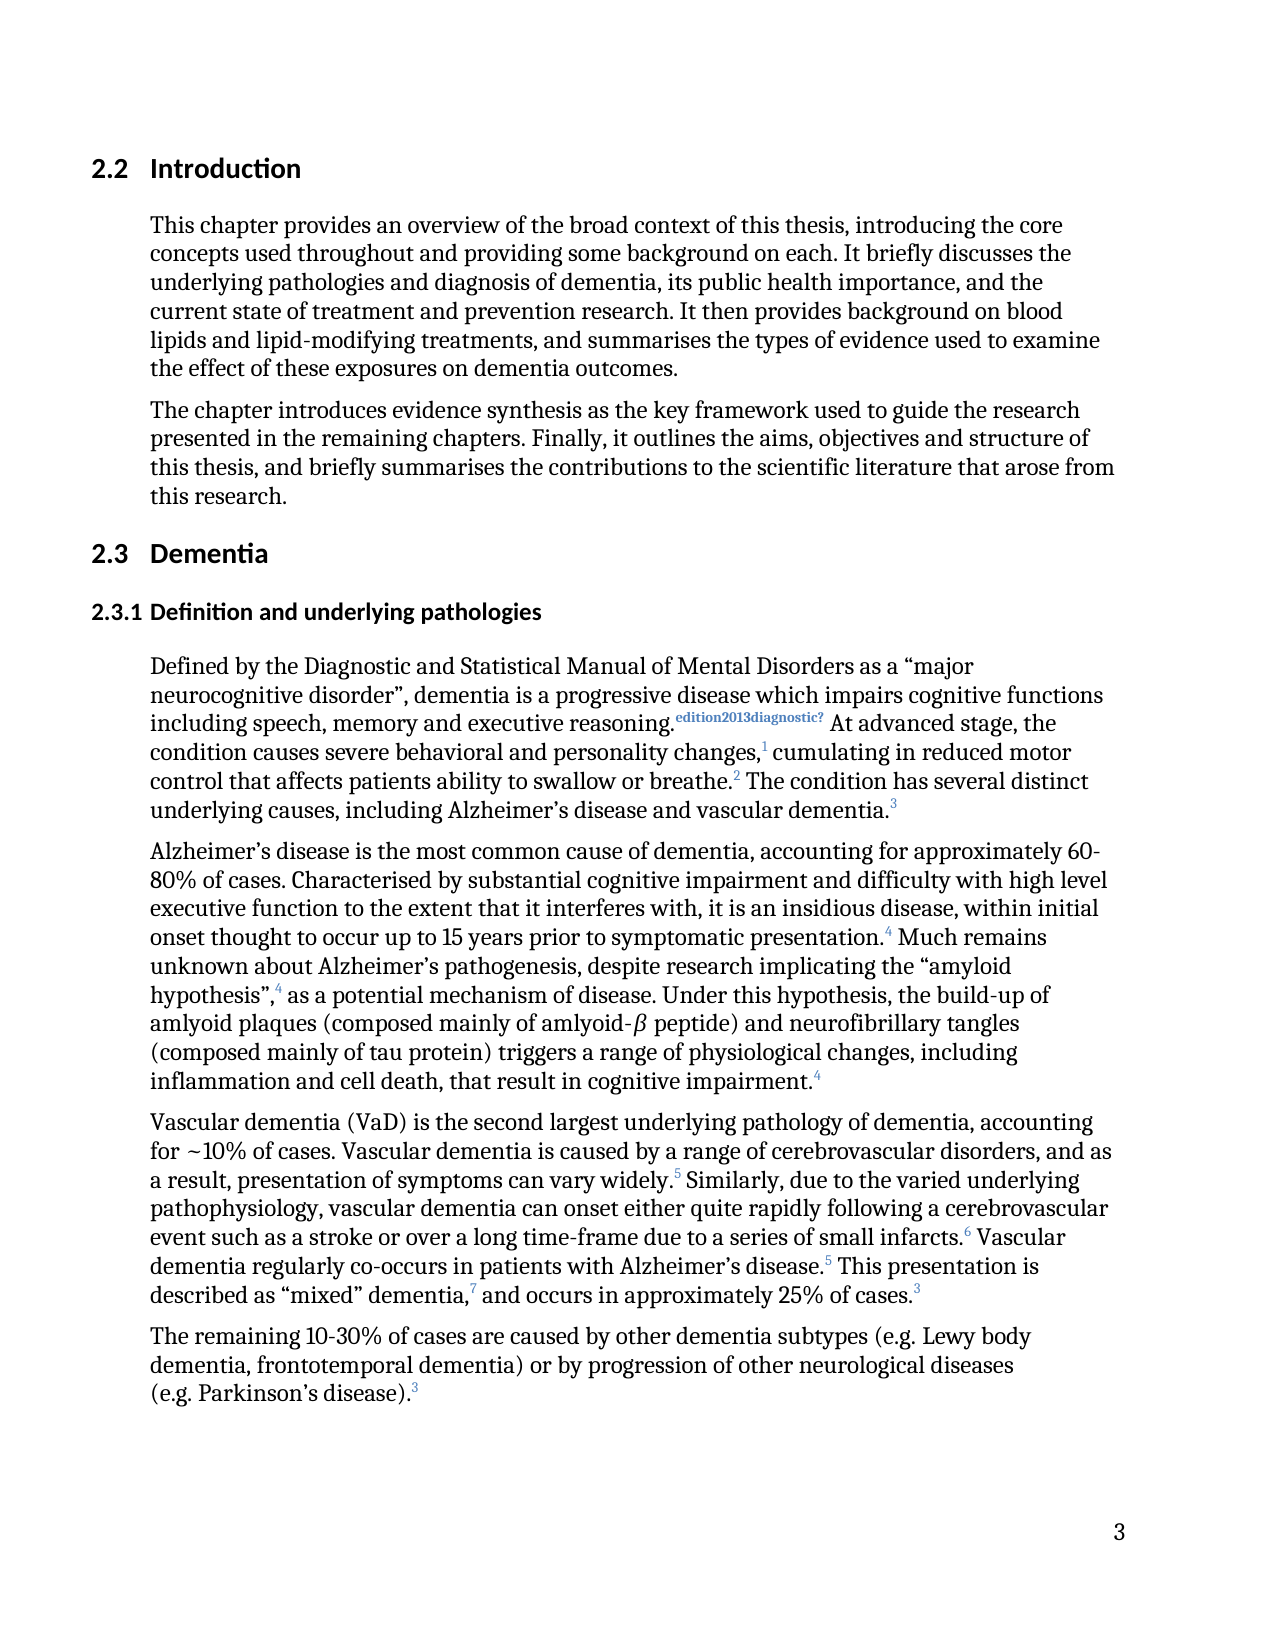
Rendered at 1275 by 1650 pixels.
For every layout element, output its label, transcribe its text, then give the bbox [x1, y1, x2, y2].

text This chapter provides an overview of the broad context of this thesis, introducing the core concepts used throughout and providing some background on each. It briefly discusses the underlying pathologies and diagnosis of dementia, its public health importance, and the current state of treatment and prevention research. It then provides background on blood lipids and lipid-modifying treatments, and summarises the types of evidence used to examine the effect of these exposures on dementia outcomes. [150, 211, 1125, 383]
text Defined by the Diagnostic and Statistical Manual of Mental Disorders as a “major neurocognitive disorder”, dementia is a progressive disease which impairs cognitive functions including speech, memory and executive reasoning.edition2013diagnostic? At advanced stage, the condition causes severe behavioral and personality changes,1 cumulating in reduced motor control that affects patients ability to swallow or breathe.2 The condition has several distinct underlying causes, including Alzheimer’s disease and vascular dementia.3 [150, 652, 1125, 824]
subtitle Dementia [91, 536, 1125, 571]
text Vascular dementia (VaD) is the second largest underlying pathology of dementia, accounting for ~10% of cases. Vascular dementia is caused by a range of cerebrovascular disorders, and as a result, presentation of symptoms can vary widely.5 Similarly, due to the varied underlying pathophysiology, vascular dementia can onset either quite rapidly following a cerebrovascular event such as a stroke or over a long time-frame due to a series of small infarcts.6 Vascular dementia regularly co-occurs in patients with Alzheimer’s disease.5 This presentation is described as “mixed” dementia,7 and occurs in approximately 25% of cases.3 [150, 1108, 1125, 1309]
subtitle Introduction [91, 150, 1125, 186]
subtitle Definition and underlying pathologies [91, 596, 1125, 627]
text Alzheimer’s disease is the most common cause of dementia, accounting for approximately 60-80% of cases. Characterised by substantial cognitive impairment and difficulty with high level executive function to the extent that it interferes with, it is an insidious disease, within initial onset thought to occur up to 15 years prior to symptomatic presentation.4 Much remains unknown about Alzheimer’s pathogenesis, despite research implicating the “amyloid hypothesis”,4 as a potential mechanism of disease. Under this hypothesis, the build-up of amlyoid plaques (composed mainly of amlyoid- peptide) and neurofibrillary tangles (composed mainly of tau protein) triggers a range of physiological changes, including inflammation and cell death, that result in cognitive impairment.4 [150, 837, 1125, 1096]
text The chapter introduces evidence synthesis as the key framework used to guide the research presented in the remaining chapters. Finally, it outlines the aims, objectives and structure of this thesis, and briefly summarises the contributions to the scientific literature that arose from this research. [150, 396, 1125, 511]
text The remaining 10-30% of cases are caused by other dementia subtypes (e.g. Lewy body dementia, frontotemporal dementia) or by progression of other neurological diseases (e.g. Parkinson’s disease).3 [150, 1322, 1125, 1408]
